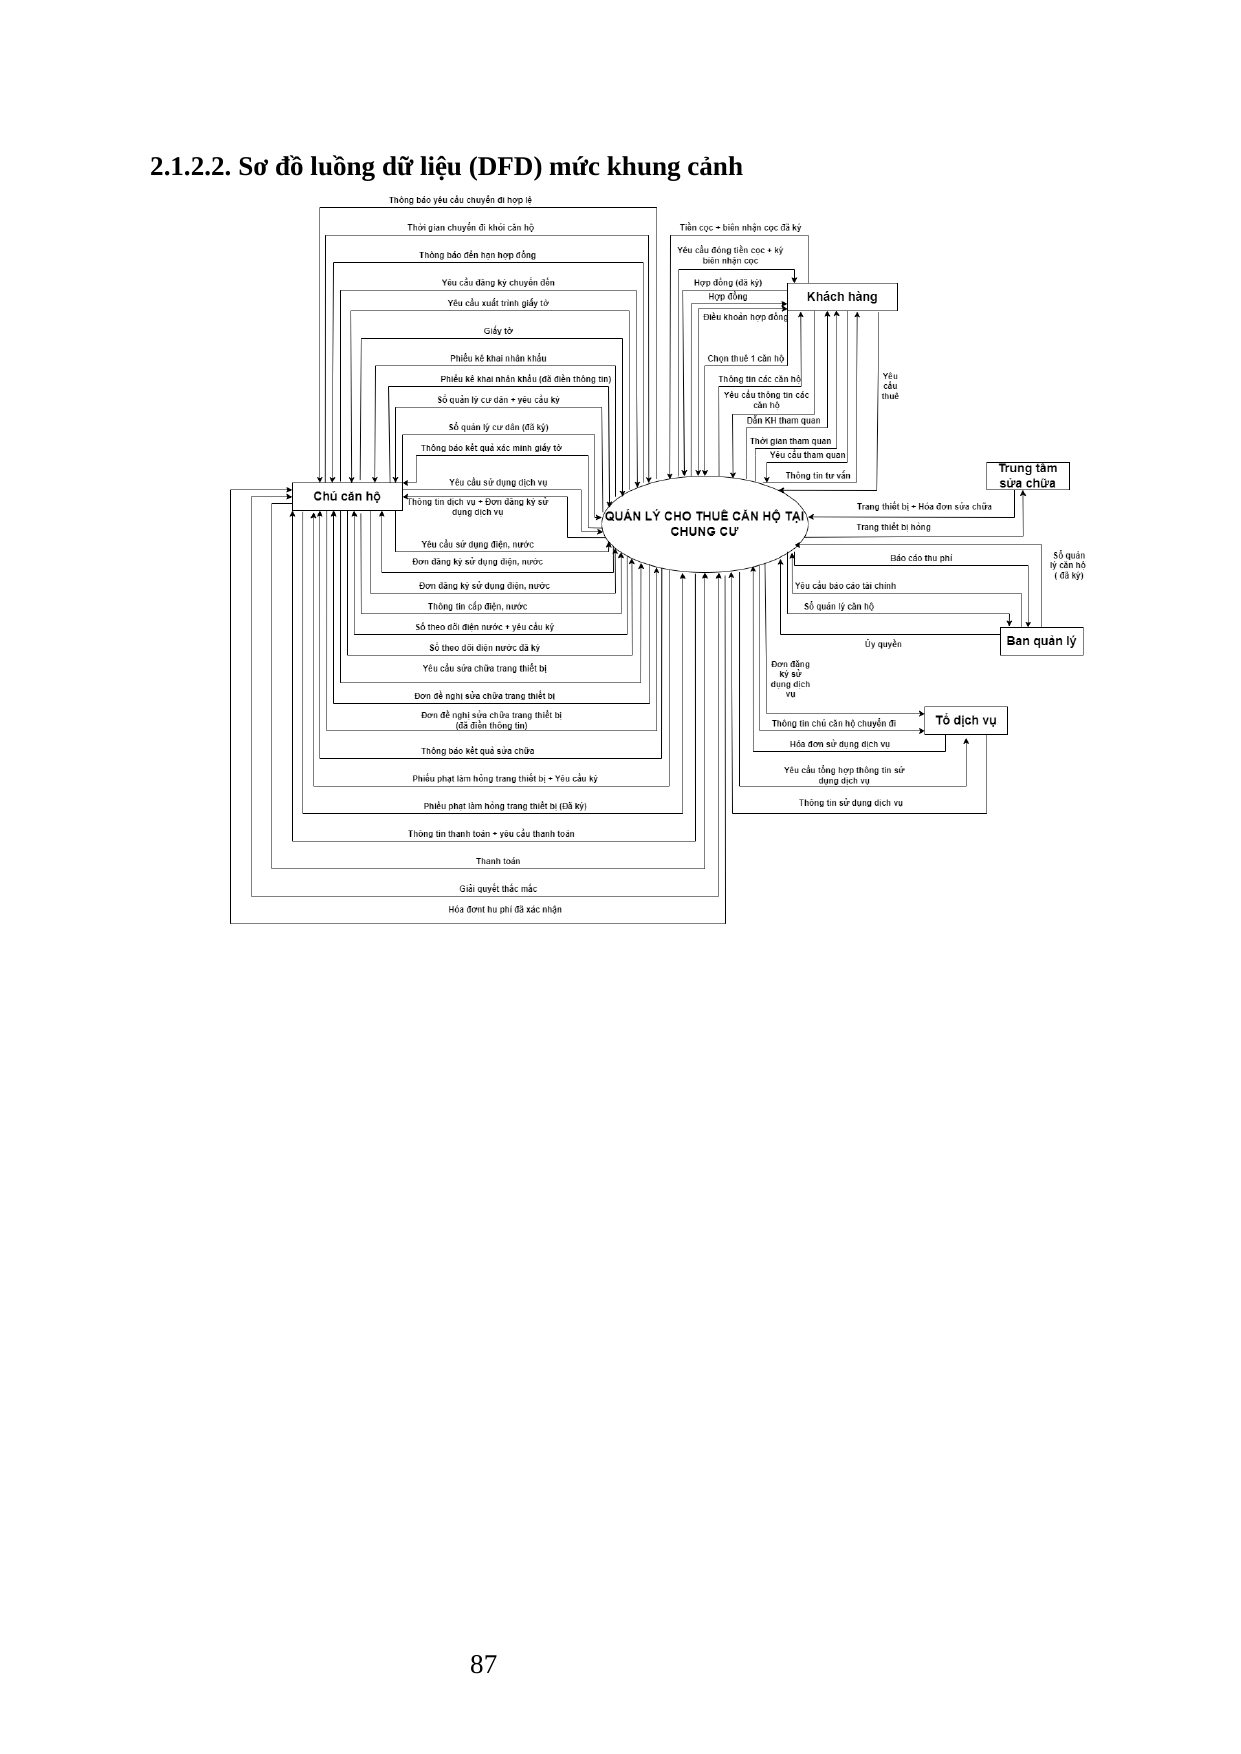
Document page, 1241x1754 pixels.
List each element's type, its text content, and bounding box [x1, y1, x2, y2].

subtitle Sơ đồ luồng dữ liệu (DFD) mức khung cảnh [150, 150, 1090, 181]
picture [225, 193, 1090, 930]
